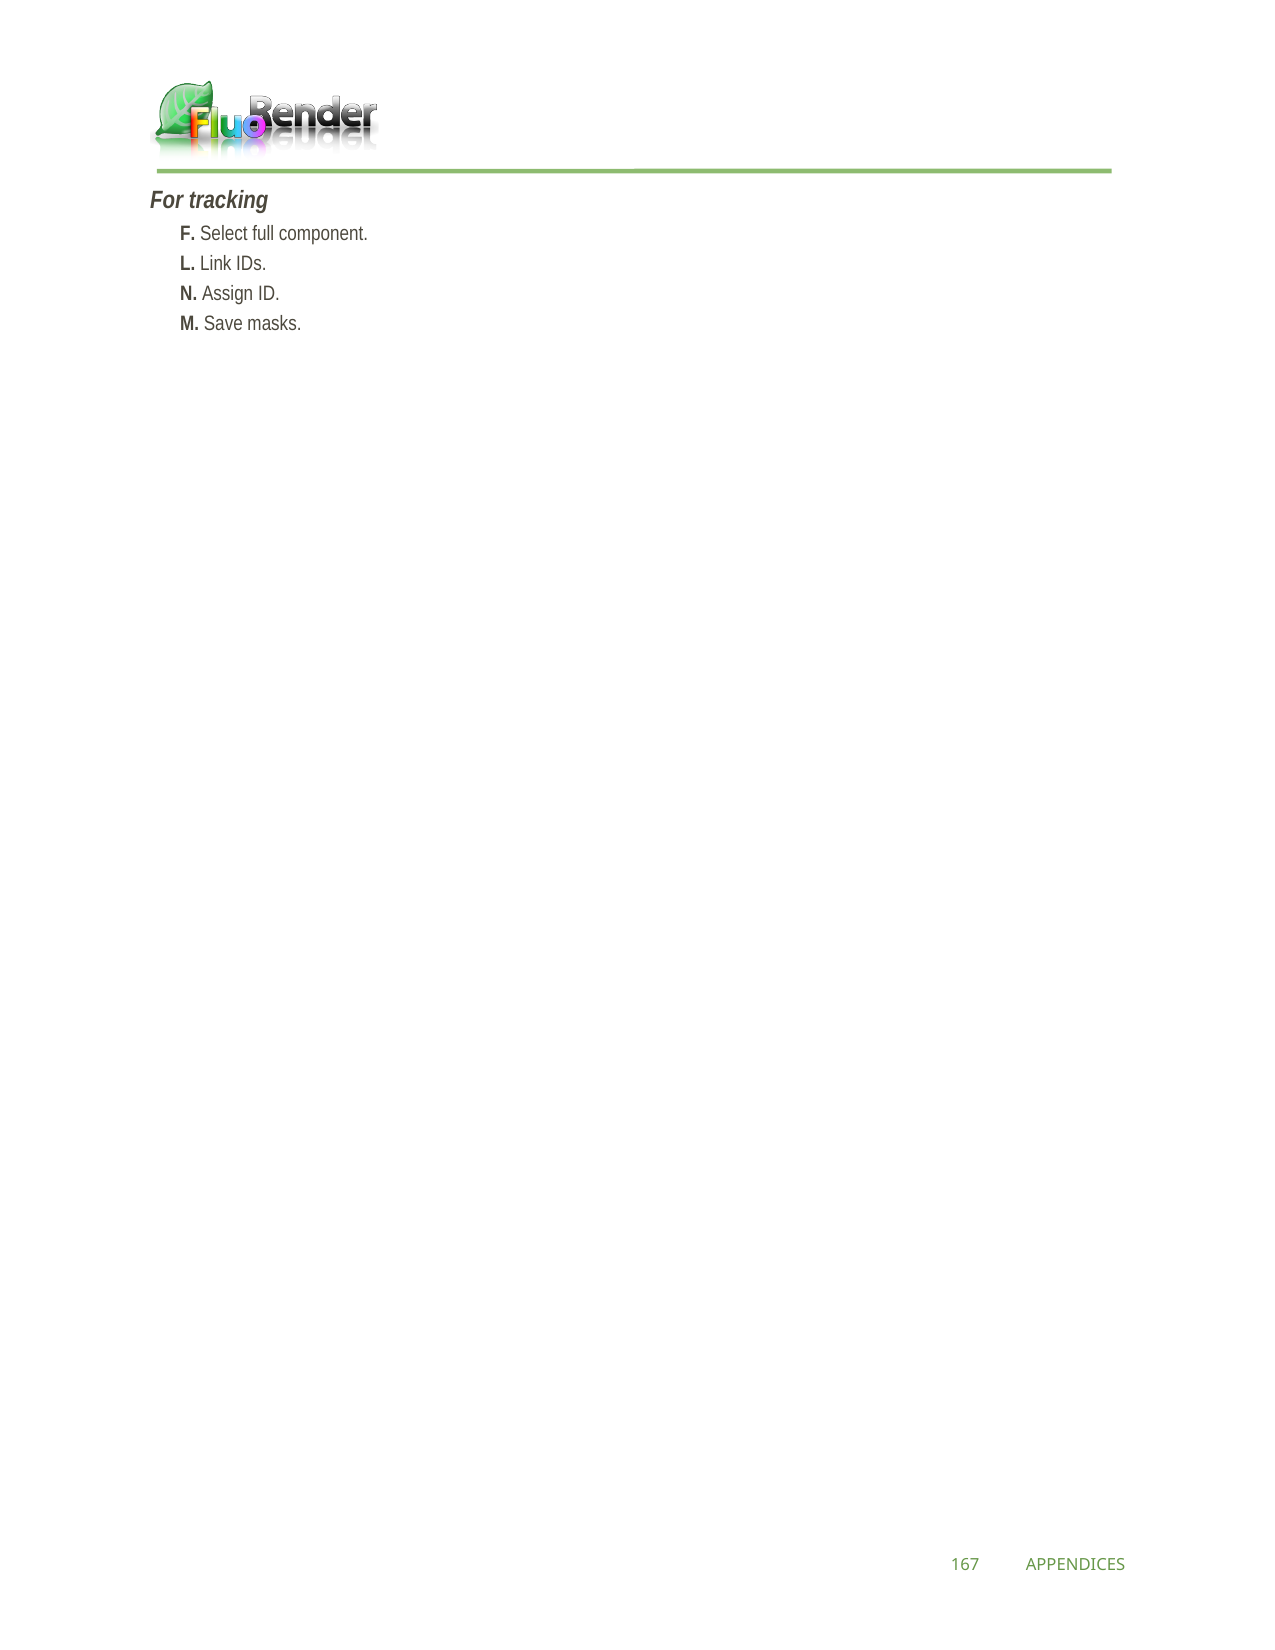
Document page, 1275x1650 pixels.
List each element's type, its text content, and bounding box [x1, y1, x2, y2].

text M. Save masks. [180, 311, 1125, 335]
text N. Assign ID. [180, 281, 1125, 305]
text L. Link IDs. [180, 251, 1125, 275]
text F. Select full component. [180, 221, 1125, 245]
subtitle For tracking [150, 185, 1125, 214]
picture [150, 75, 379, 162]
